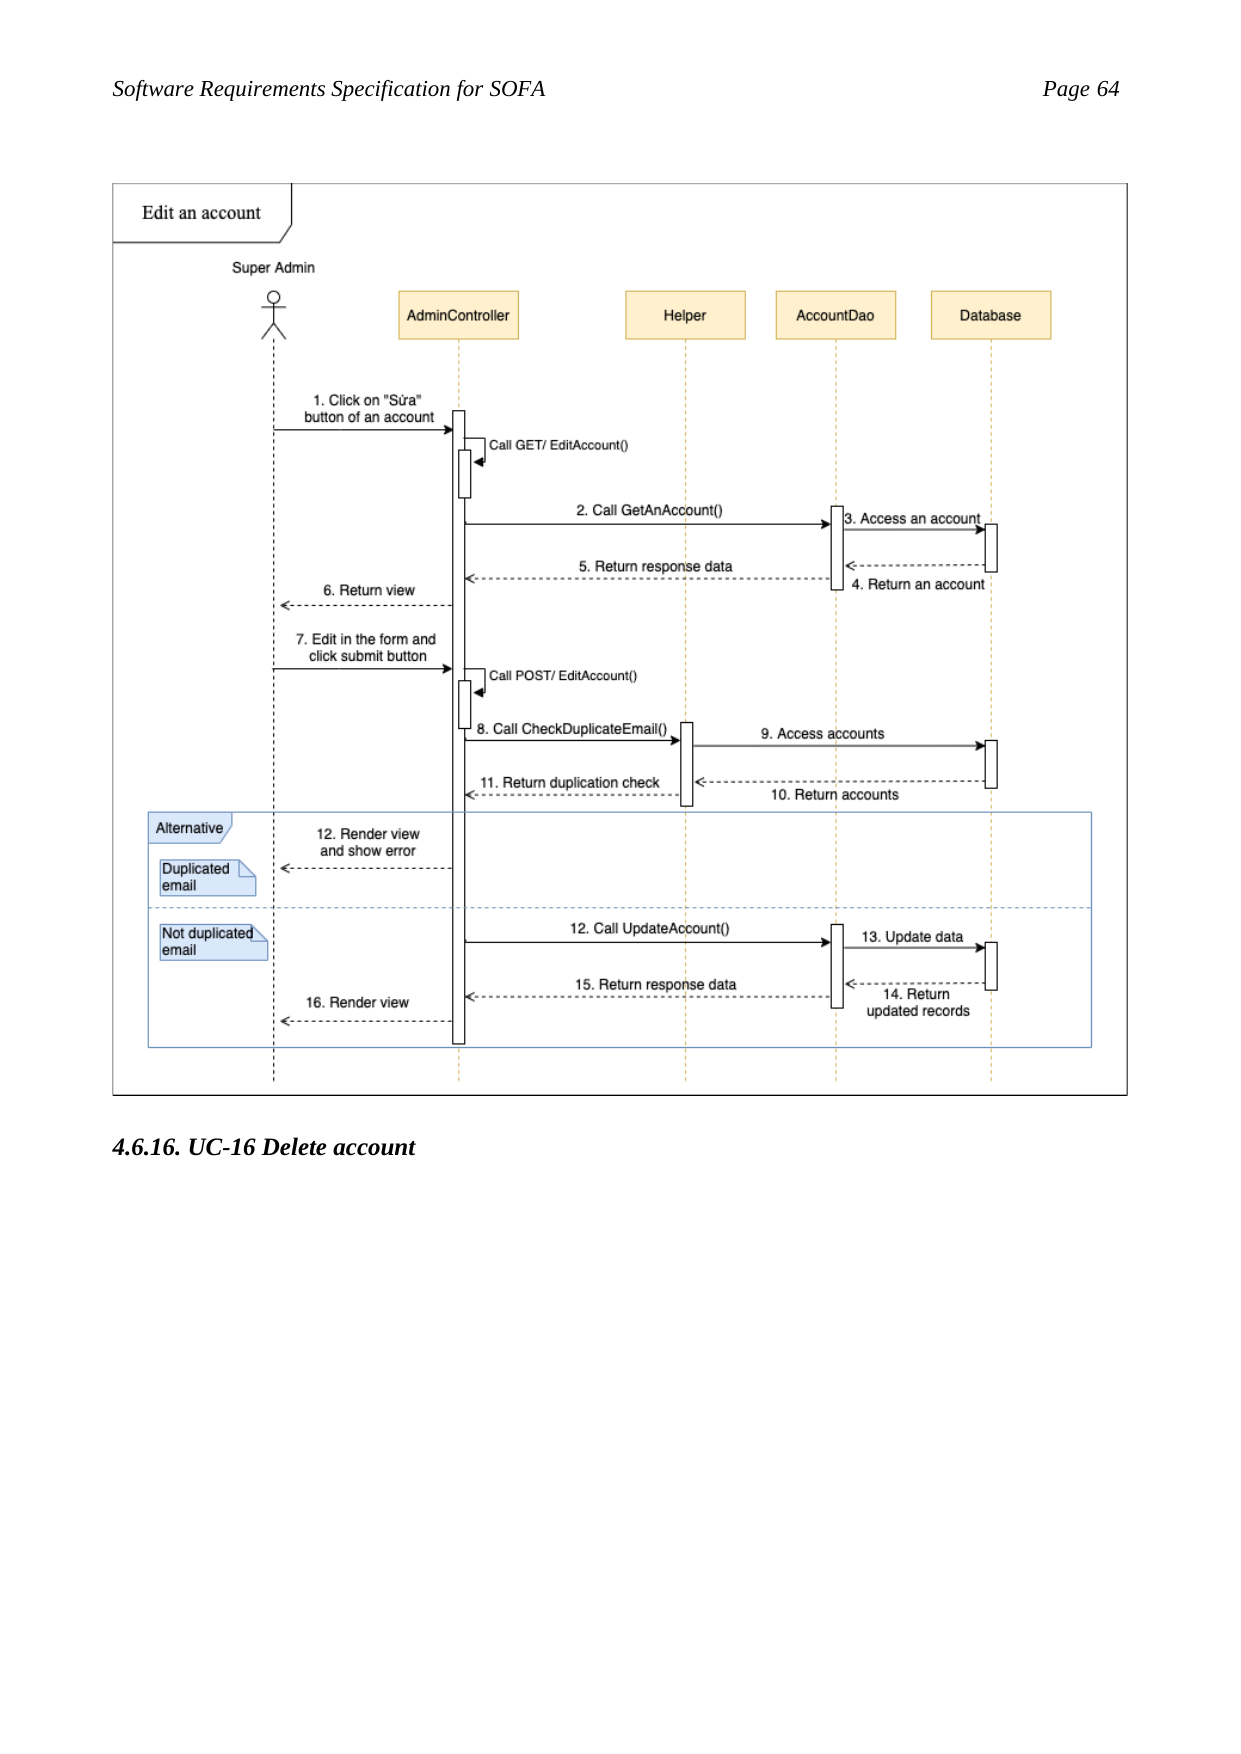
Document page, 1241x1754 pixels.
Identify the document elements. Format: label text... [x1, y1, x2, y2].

text 4.6.16. UC-16 Delete account [112, 1132, 1128, 1161]
picture [112, 183, 1128, 1096]
